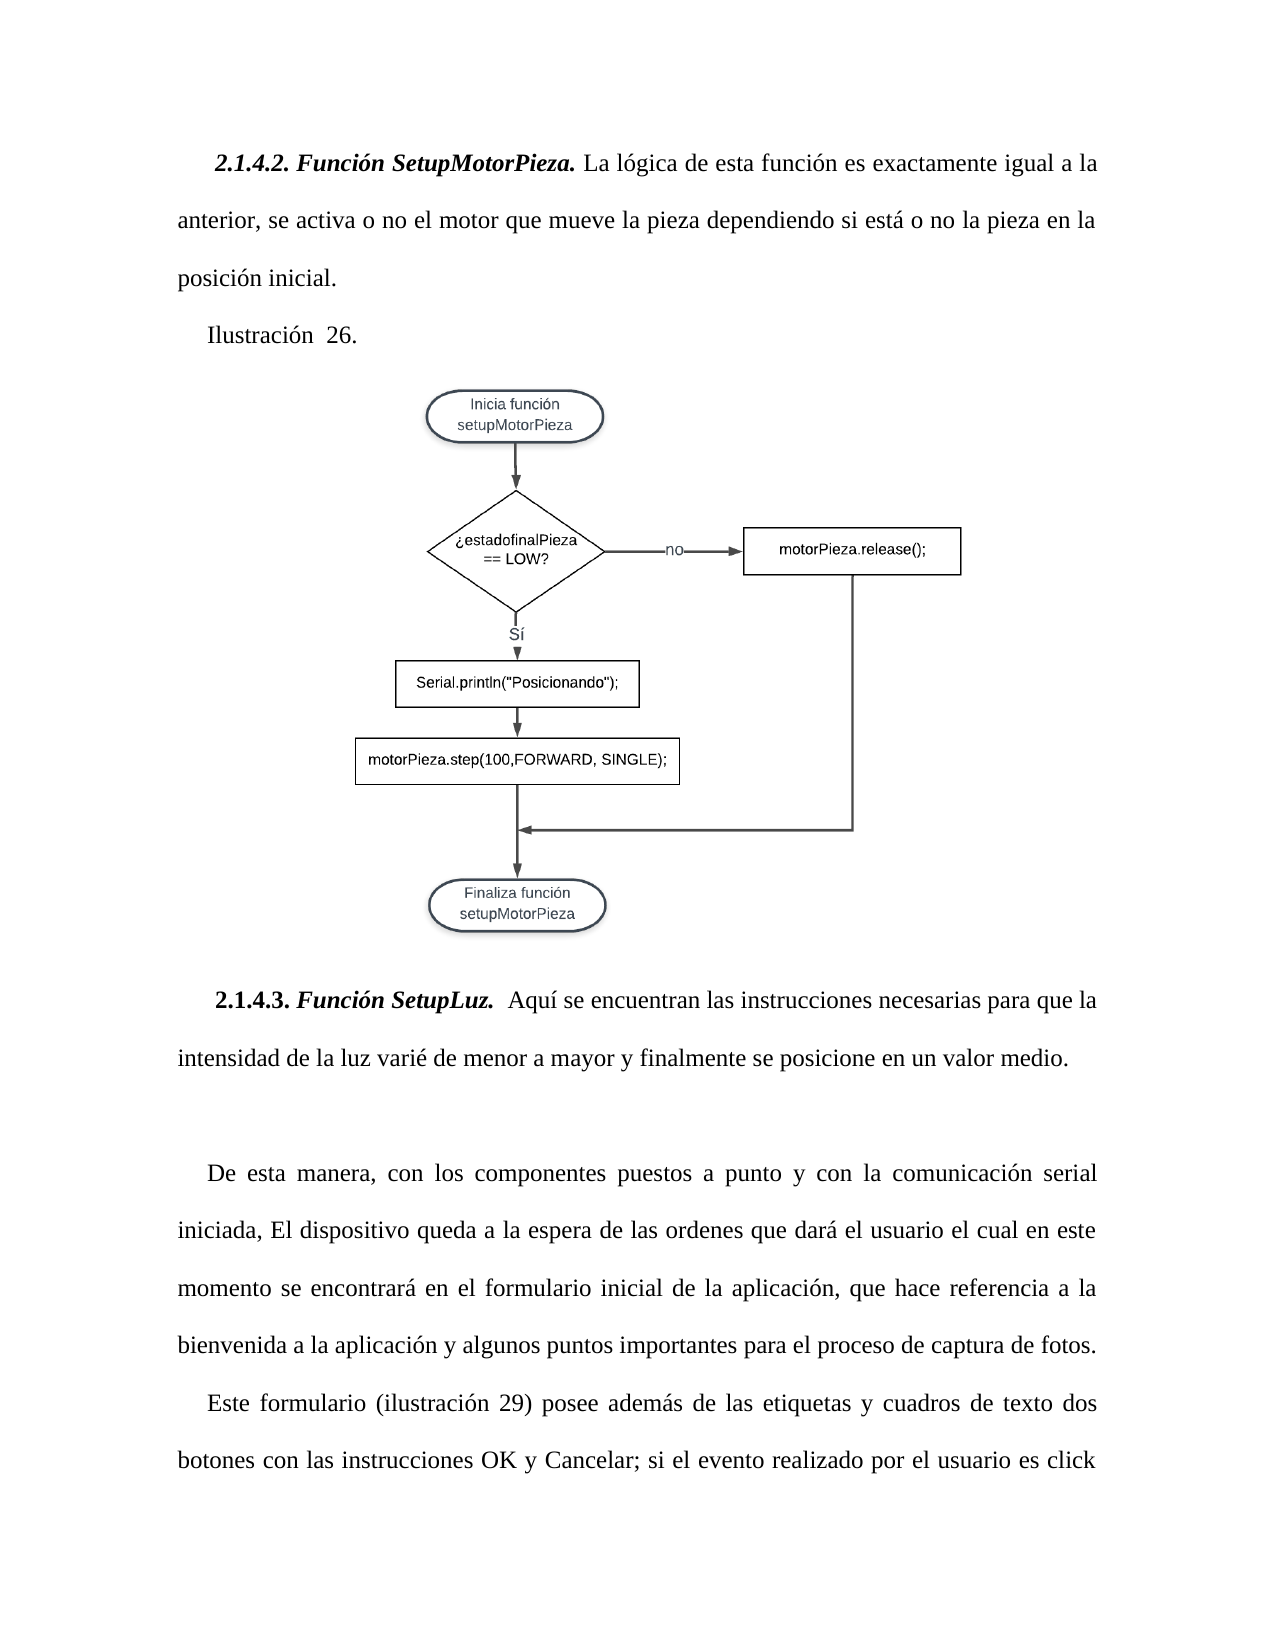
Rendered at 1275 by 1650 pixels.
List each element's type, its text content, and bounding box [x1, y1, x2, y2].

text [177, 1388, 1098, 1474]
picture [323, 377, 982, 952]
subtitle Función SetupMotorPieza. La lógica de esta función es exactamente igual a la anterior, se activa o no el motor que mueve la pieza dependiendo si está o no la pieza en la posición inicial. [177, 148, 1098, 291]
text De esta manera, con los componentes puestos a punto y con la comunicación serial iniciada, El dispositivo queda a la espera de las ordenes que dará el usuario el cual en este momento se encontrará en el formulario inicial de la aplicación, que hace referencia a la bienvenida a la aplicación y algunos puntos importantes para el proceso de captura de fotos. [177, 1158, 1098, 1359]
subtitle Función SetupLuz. Aquí se encuentran las instrucciones necesarias para que la intensidad de la luz varié de menor a mayor y finalmente se posicione en un valor medio. [177, 985, 1098, 1071]
